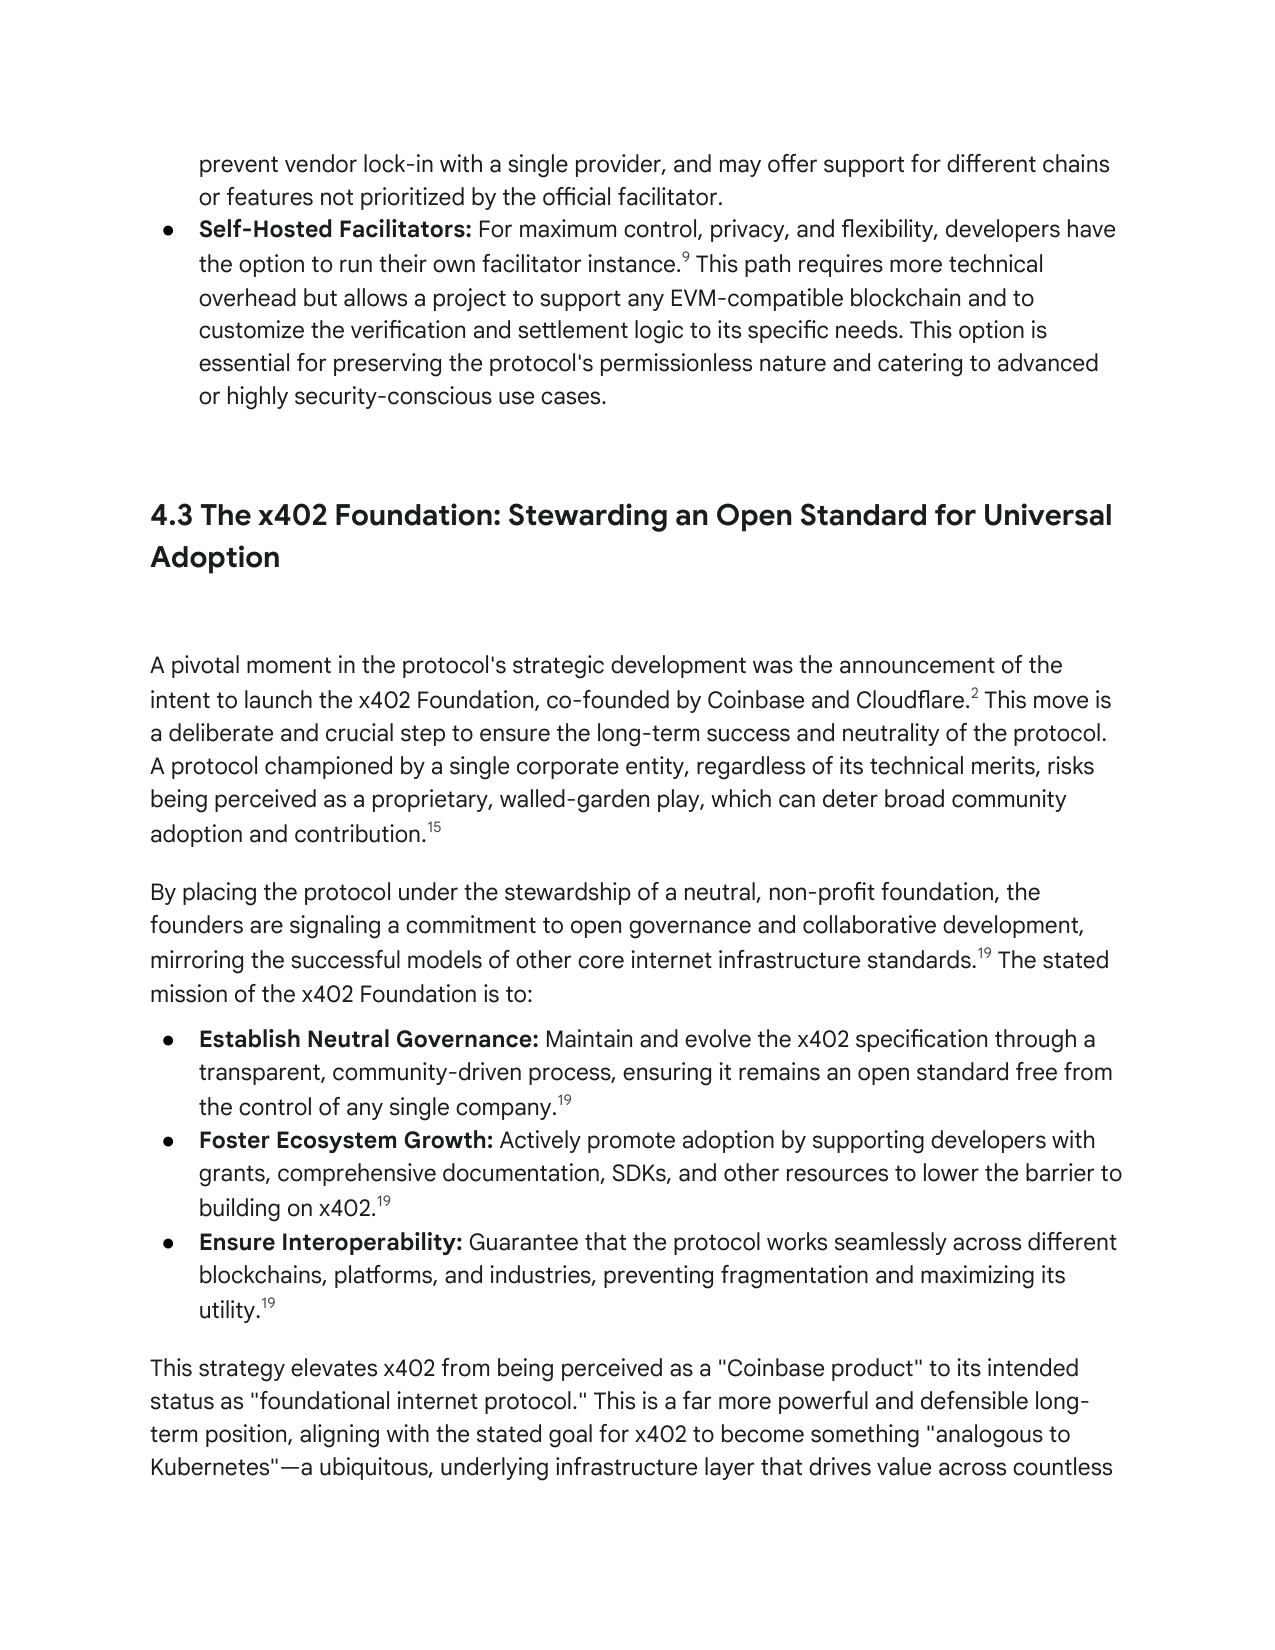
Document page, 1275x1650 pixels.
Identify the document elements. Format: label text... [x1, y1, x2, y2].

list Establish Neutral Governance: Maintain and evolve the x402 specification through a transparent, community-driven process, ensuring it remains an open standard free from the control of any single company.19 [161, 1025, 1125, 1122]
list Ensure Interoperability: Guarantee that the protocol works seamlessly across different blockchains, platforms, and industries, preventing fragmentation and maximizing its utility.19 [161, 1228, 1125, 1325]
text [150, 1355, 1125, 1482]
subtitle 4.3 The x402 Foundation: Stewarding an Open Standard for Universal Adoption [150, 497, 1125, 576]
list Foster Ecosystem Growth: Actively promote adoption by supporting developers with grants, comprehensive documentation, SDKs, and other resources to lower the barrier to building on x402.19 [161, 1127, 1125, 1224]
list Self-Hosted Facilitators: For maximum control, privacy, and flexibility, developers have the option to run their own facilitator instance.9 This path requires more technical overhead but allows a project to support any EVM-compatible blockchain and to customize the verification and settlement logic to its specific needs. This option is essential for preserving the protocol's permissionless nature and catering to advanced or highly security-conscious use cases. [161, 215, 1125, 411]
text A pivotal moment in the protocol's strategic development was the announcement of the intent to launch the x402 Foundation, co-founded by Coinbase and Cloudflare.2 This move is a deliberate and crucial step to ensure the long-term success and neutrality of the protocol. A protocol championed by a single corporate entity, regardless of its technical merits, risks being perceived as a proprietary, walled-garden play, which can deter broad community adoption and contribution.15 [150, 651, 1125, 849]
text By placing the protocol under the stewardship of a neutral, non-profit foundation, the founders are signaling a commitment to open governance and collaborative development, mirroring the successful models of other core internet infrastructure standards.19 The stated mission of the x402 Foundation is to: [150, 879, 1125, 1008]
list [161, 150, 1125, 211]
